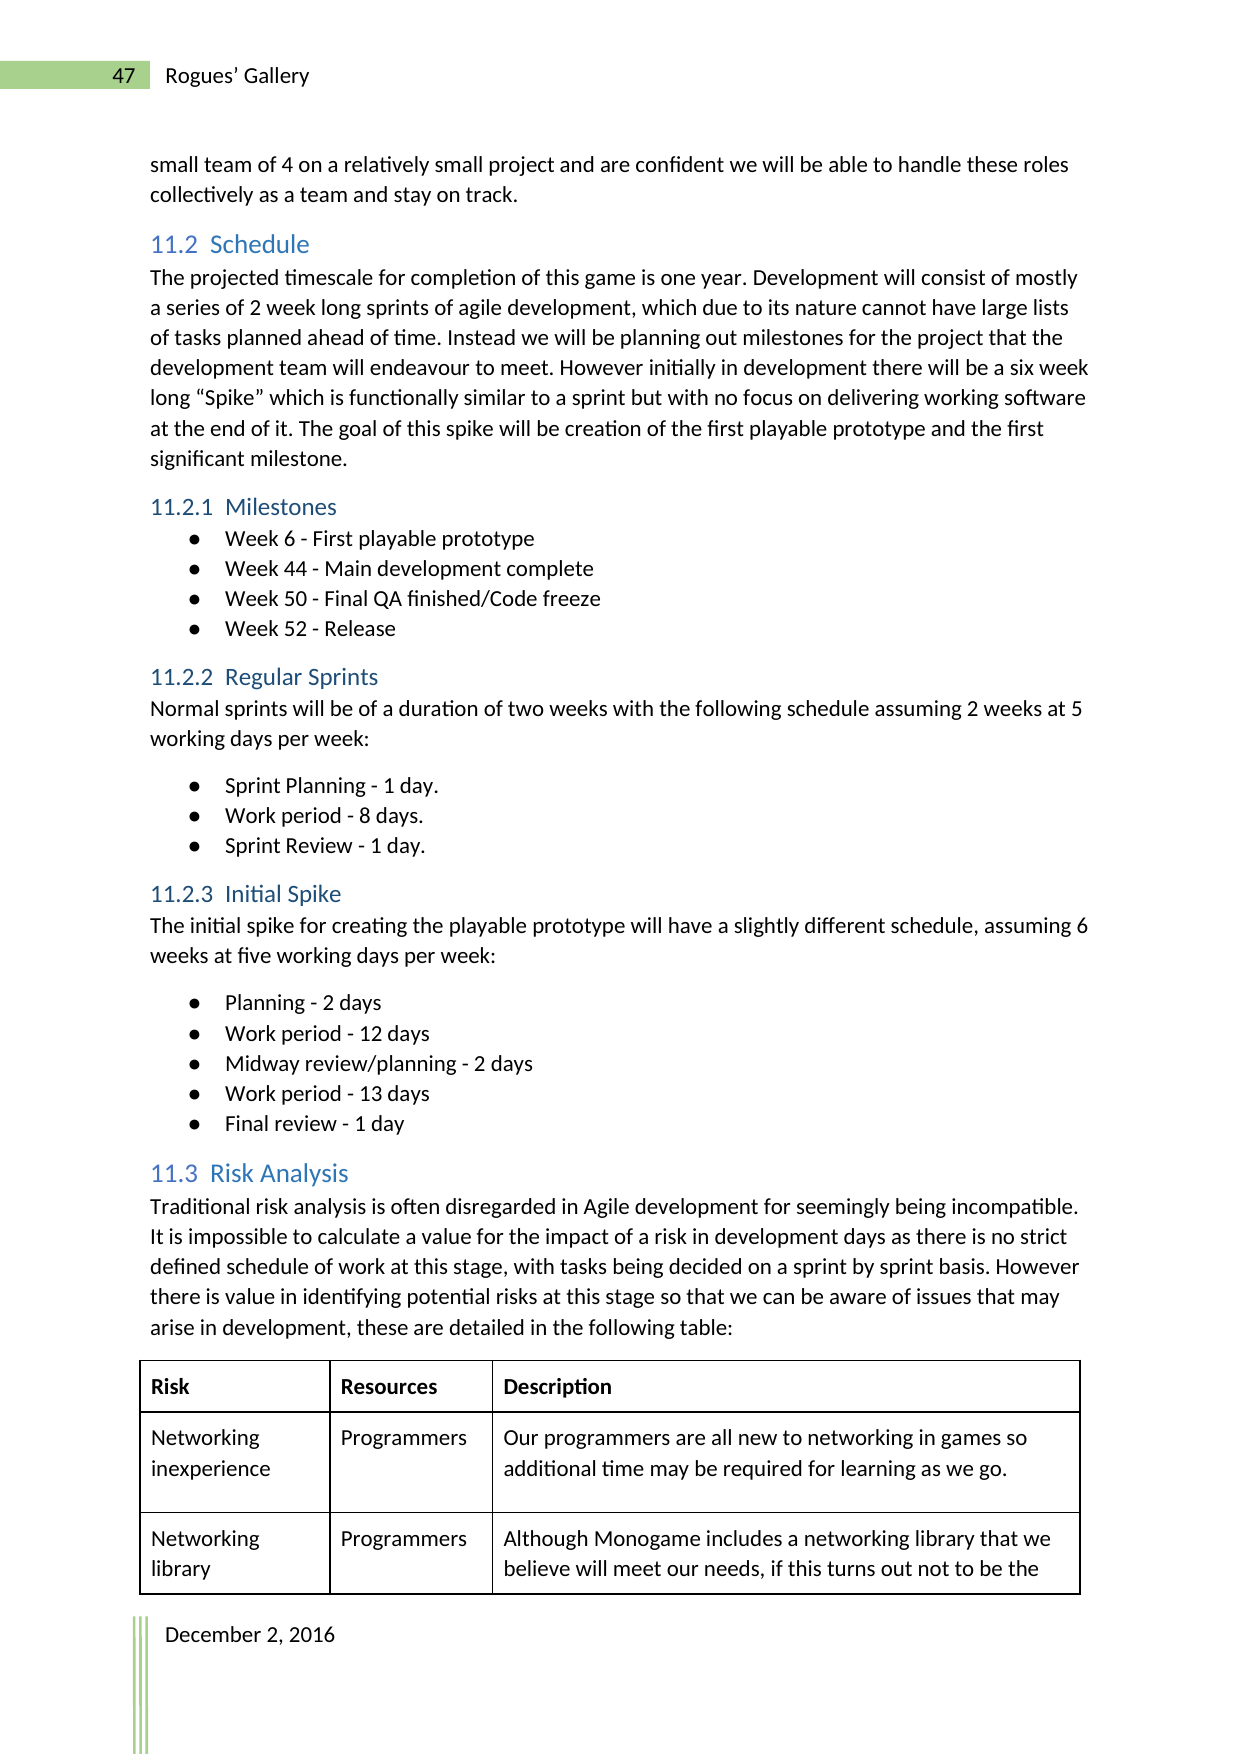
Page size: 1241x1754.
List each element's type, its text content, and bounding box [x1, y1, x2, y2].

list Work period - 13 days [187, 1079, 1090, 1107]
list Week 6 - First playable prototype [187, 524, 1090, 552]
list Week 52 - Release [187, 614, 1090, 642]
list Final review - 1 day [187, 1109, 1090, 1137]
subtitle Regular Sprints [150, 661, 1090, 692]
subtitle Schedule [150, 227, 1090, 260]
text The projected timescale for completion of this game is one year. Development will consist of mostly a series of 2 week long sprints of agile development, which due to its nature cannot have large lists of tasks planned ahead of time. Instead we will be planning out milestones for the project that the development team will endeavour to meet. However initially in development there will be a six week long “Spike” which is functionally similar to a sprint but with no focus on delivering working software at the end of it. The goal of this spike will be creation of the first playable prototype and the first significant milestone. [150, 263, 1090, 472]
list Week 50 - Final QA finished/Code freeze [187, 584, 1090, 612]
subtitle Risk Analysis [150, 1156, 1090, 1189]
table_header Risk [141, 1361, 329, 1411]
table_cell Our programmers are all new to networking in games so additional time may be required for learning as we go. [493, 1413, 1079, 1511]
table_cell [493, 1513, 1079, 1593]
list Work period - 12 days [187, 1019, 1090, 1047]
table_header Description [493, 1361, 1079, 1411]
table_cell Programmers [331, 1513, 492, 1593]
text Normal sprints will be of a duration of two weeks with the following schedule assuming 2 weeks at 5 working days per week: [150, 694, 1090, 752]
subtitle Milestones [150, 491, 1090, 521]
list Work period - 8 days. [187, 801, 1090, 829]
subtitle Initial Spike [150, 878, 1090, 909]
list Sprint Planning - 1 day. [187, 771, 1090, 799]
text Traditional risk analysis is often disregarded in Agile development for seemingly being incompatible. It is impossible to calculate a value for the impact of a risk in development days as there is no strict defined schedule of work at this stage, with tasks being decided on a sprint by sprint basis. However there is value in identifying potential risks at this stage so that we can be aware of issues that may arise in development, these are detailed in the following table: [150, 1192, 1090, 1341]
text The initial spike for creating the playable prototype will have a slightly different schedule, assuming 6 weeks at five working days per week: [150, 911, 1090, 970]
list Planning - 2 days [187, 988, 1090, 1017]
list Midway review/planning - 2 days [187, 1049, 1090, 1077]
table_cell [141, 1513, 329, 1593]
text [150, 150, 1090, 208]
list Sprint Review - 1 day. [187, 832, 1090, 860]
table_header Resources [331, 1361, 492, 1411]
table_cell Programmers [331, 1413, 492, 1511]
list Week 44 - Main development complete [187, 554, 1090, 582]
table_cell Networking inexperience [141, 1413, 329, 1511]
